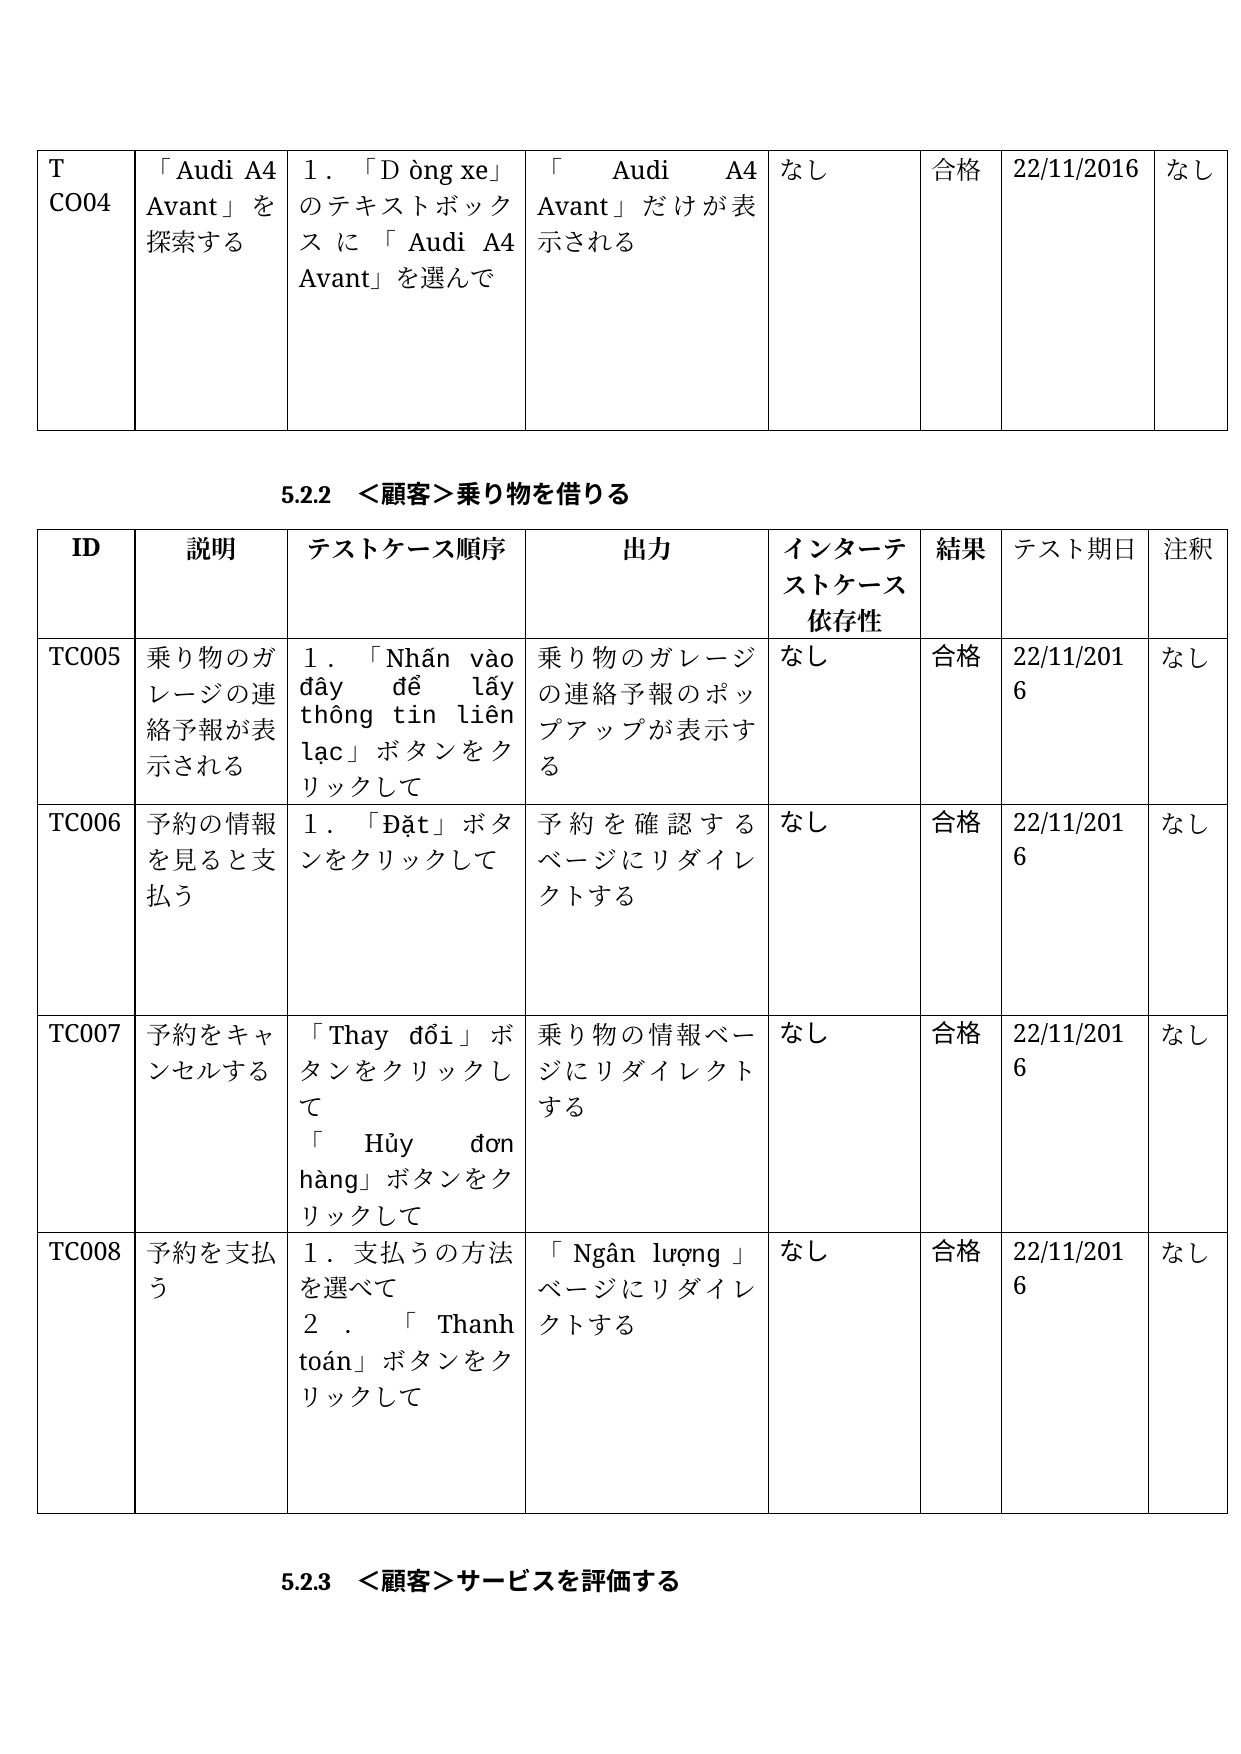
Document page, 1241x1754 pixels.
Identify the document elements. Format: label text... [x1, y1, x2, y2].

list ＜顧客＞乗り物を借りる [281, 479, 1090, 509]
table_cell 合格 [921, 151, 1001, 430]
table_header 出力 [526, 530, 768, 637]
table_cell 予約を確認するベージにリダイレクトする [526, 805, 768, 1014]
table_cell 予約をキャンセルする [136, 1016, 287, 1232]
table_cell なし [769, 805, 920, 1014]
table_cell 22/11/2016 [1002, 151, 1154, 430]
table_cell TC005 [38, 639, 134, 803]
table_cell なし [1149, 1016, 1227, 1232]
table_header 説明 [136, 530, 287, 637]
table_cell 22/11/2016 [1002, 1233, 1148, 1512]
table_cell 乗り物のガレージの連絡予報が表示される [136, 639, 287, 803]
table_cell なし [1149, 1233, 1227, 1512]
table_cell 22/11/2016 [1002, 805, 1148, 1014]
table_cell 「Thay đổi」ボタンをクリックして 「Hủy đơn hàng」ボタンをクリックして [288, 1016, 525, 1232]
table_cell １．「Ｄòng xe」のテキストボックスに「Audi A4 Avant」を選んで [288, 151, 525, 430]
table_cell TC007 [38, 1016, 134, 1232]
table_cell 合格 [921, 805, 1001, 1014]
table_cell 予約を支払う [136, 1233, 287, 1512]
table_cell なし [1155, 151, 1227, 430]
table_header インターテストケース依存性 [769, 530, 920, 637]
table_cell 予約の情報を見ると支払う [136, 805, 287, 1014]
table_cell なし [1149, 639, 1227, 803]
table_cell １．支払うの方法を選べて ２．「Thanh toán」ボタンをクリックして [288, 1233, 525, 1512]
table_cell 「Audi A4 Avant」を探索する [136, 151, 287, 430]
table_header 結果 [921, 530, 1001, 637]
table_cell 「Ngân lượng」ベージにリダイレクトする [526, 1233, 768, 1512]
table_cell 乗り物の情報ベージにリダイレクトする [526, 1016, 768, 1232]
table_cell 乗り物のガレージの連絡予報のポップアップが表示する [526, 639, 768, 803]
table_cell TCO04 [38, 151, 134, 430]
table_cell なし [769, 1233, 920, 1512]
table_cell 合格 [921, 1233, 1001, 1512]
table_cell なし [769, 1016, 920, 1232]
table_header ID [38, 530, 134, 637]
list ＜顧客＞サービスを評価する [281, 1561, 1090, 1597]
table_header テスト期日 [1002, 530, 1148, 637]
table_cell １．「Đặt」ボタンをクリックして [288, 805, 525, 1014]
table_cell なし [769, 639, 920, 803]
table_cell １．「Nhấn vào đây để lấy thông tin liên lạc」ボタンをクリックして [288, 639, 525, 803]
table_cell 22/11/2016 [1002, 639, 1148, 803]
table_cell なし [1149, 805, 1227, 1014]
table_cell 合格 [921, 1016, 1001, 1232]
table_cell なし [769, 151, 920, 430]
table_cell 合格 [921, 639, 1001, 803]
table_cell TC008 [38, 1233, 134, 1512]
table_header 注釈 [1149, 530, 1227, 637]
table_cell 22/11/2016 [1002, 1016, 1148, 1232]
table_cell 「Audi A4 Avant」だけが表示される [526, 151, 768, 430]
table_cell TC006 [38, 805, 134, 1014]
table_header テストケース順序 [288, 530, 525, 637]
